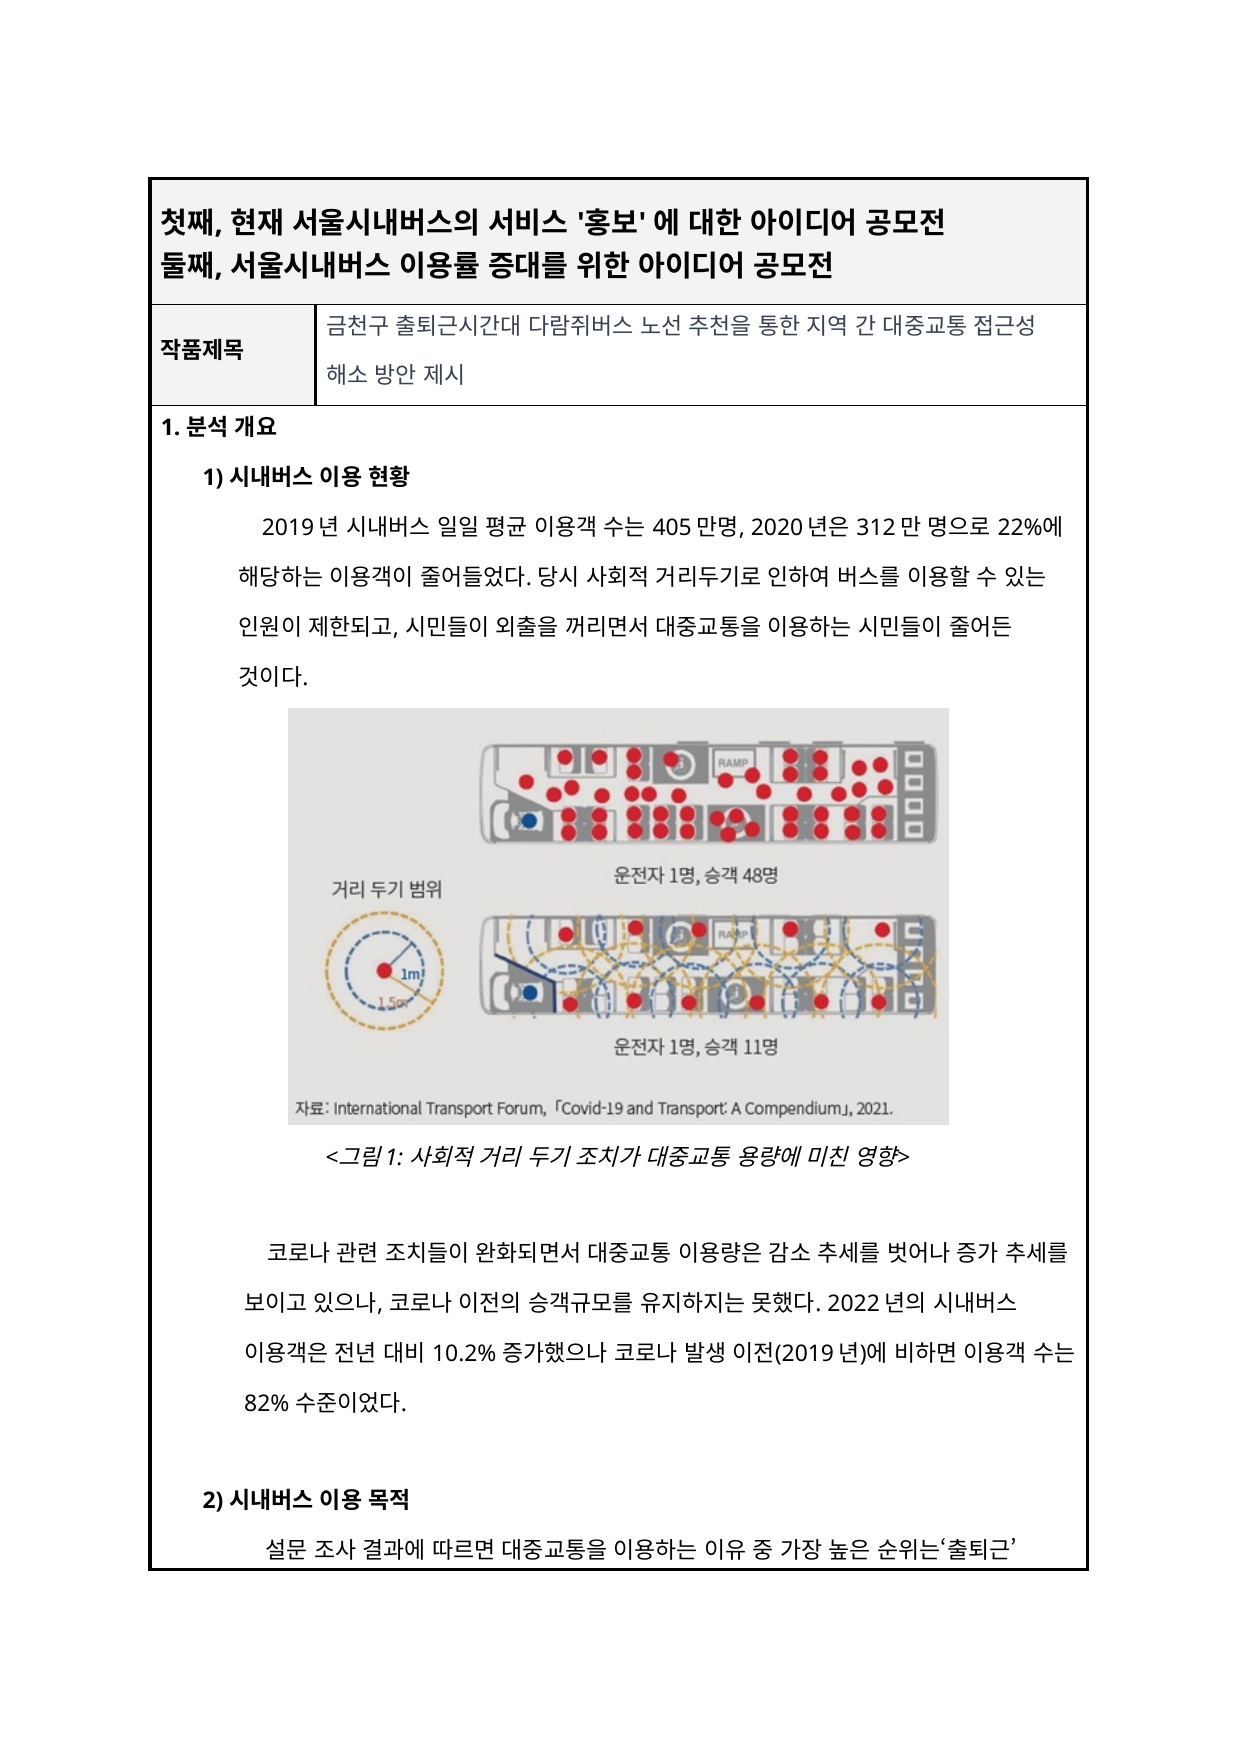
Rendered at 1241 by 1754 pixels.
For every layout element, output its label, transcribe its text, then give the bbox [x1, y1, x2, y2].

table_cell 작품제목 [152, 305, 314, 405]
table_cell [152, 406, 1086, 1568]
picture [288, 708, 949, 1125]
table_cell 금천구 출퇴근시간대 다람쥐버스 노선 추천을 통한 지역 간 대중교통 접근성 해소 방안 제시 [317, 305, 1086, 405]
table_header 첫째, 현재 서울시내버스의 서비스 '홍보' 에 대한 아이디어 공모전 둘째, 서울시내버스 이용률 증대를 위한 아이디어 공모전 [152, 180, 1086, 304]
